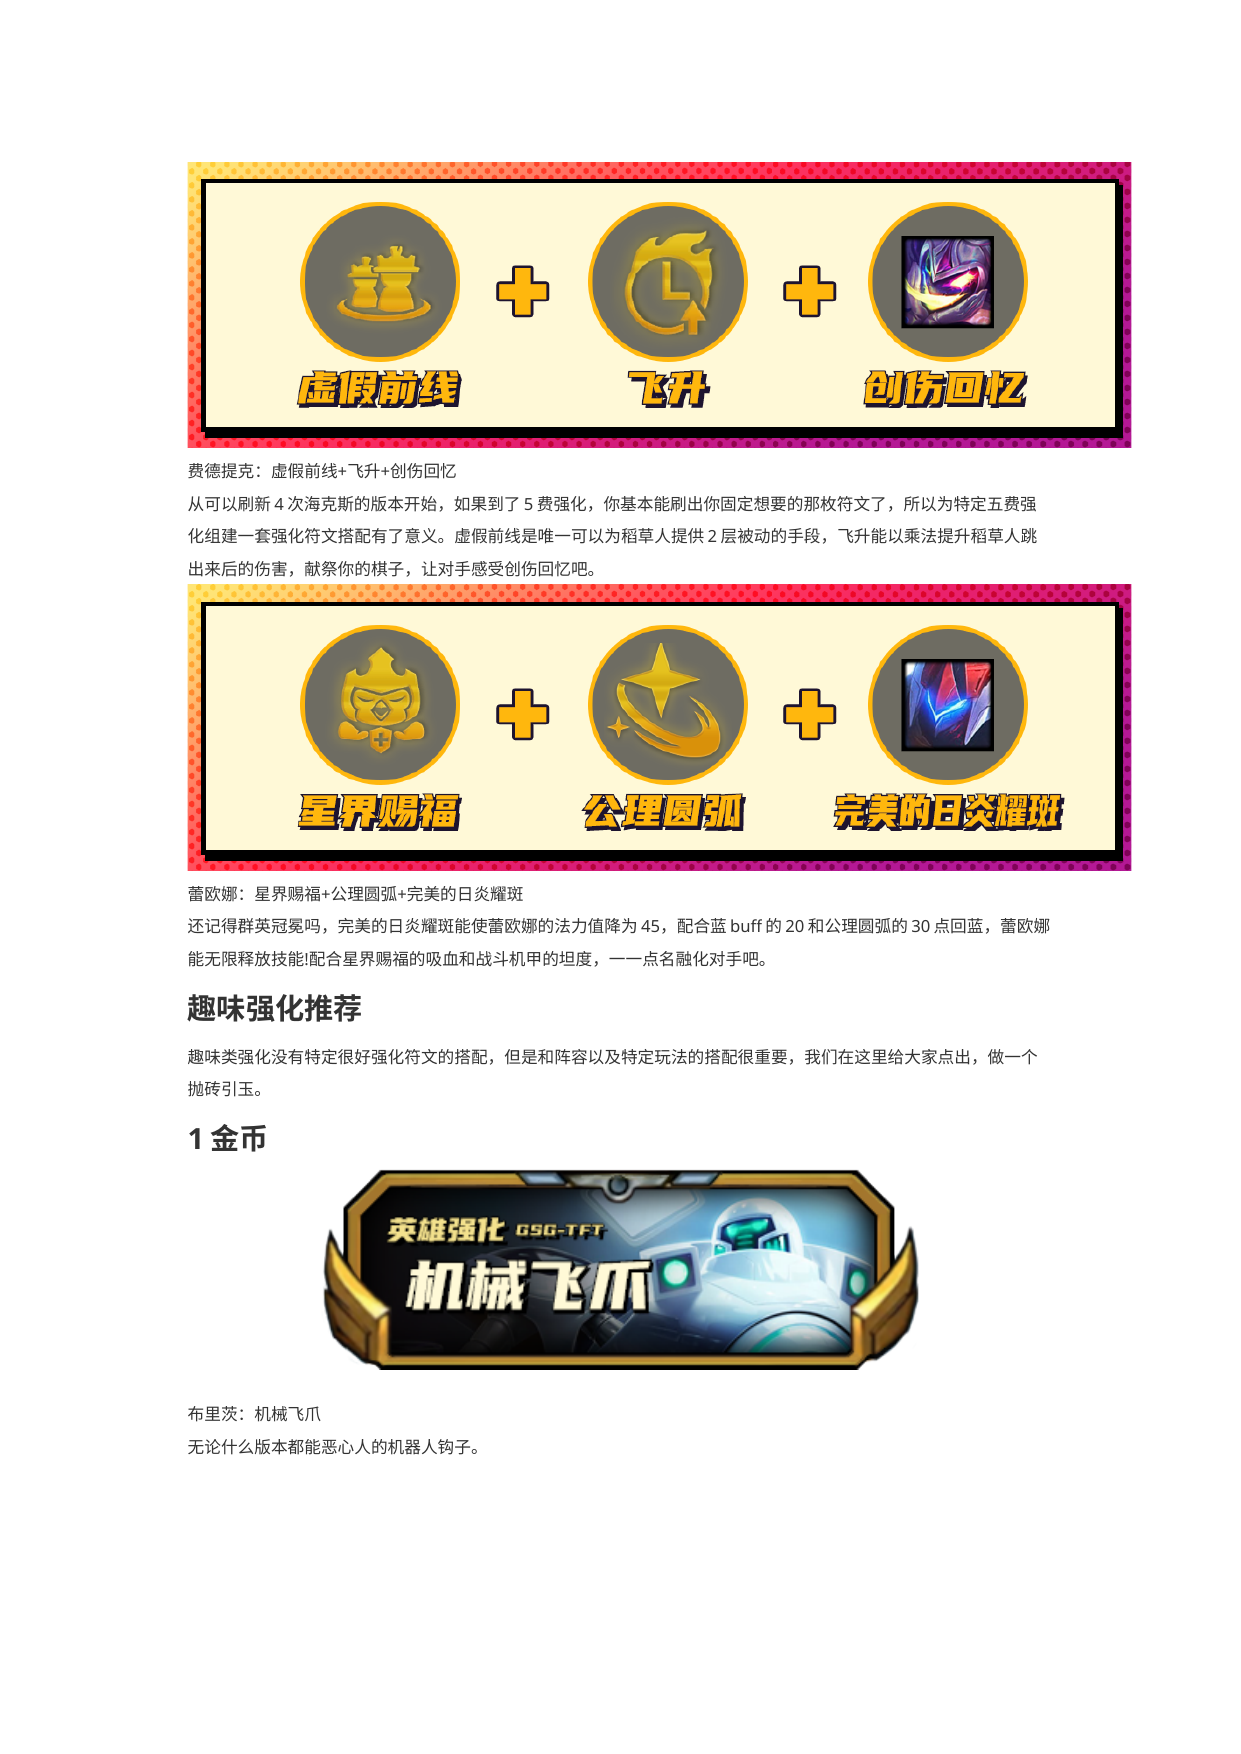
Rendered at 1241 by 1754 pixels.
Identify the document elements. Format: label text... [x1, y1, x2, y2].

text 趣味强化推荐 [187, 974, 1053, 1039]
picture [321, 1169, 920, 1370]
text 费德提克：虚假前线+飞升+创伤回忆 [187, 454, 1053, 487]
text 还记得群英冠冕吗，完美的日炎耀斑能使蕾欧娜的法力值降为45，配合蓝buff的20和公理圆弧的30点回蓝，蕾欧娜能无限释放技能!配合星界赐福的吸血和战斗机甲的坦度，一一点名融化对手吧。 [187, 909, 1053, 974]
text 趣味类强化没有特定很好强化符文的搭配，但是和阵容以及特定玩法的搭配很重要，我们在这里给大家点出，做一个抛砖引玉。 [187, 1039, 1053, 1104]
text 布里茨：机械飞爪 [187, 1397, 1053, 1429]
picture [187, 584, 1132, 871]
text 蕾欧娜：星界赐福+公理圆弧+完美的日炎耀斑 [187, 877, 1053, 909]
text 从可以刷新4次海克斯的版本开始，如果到了5费强化，你基本能刷出你固定想要的那枚符文了，所以为特定五费强化组建一套强化符文搭配有了意义。虚假前线是唯一可以为稻草人提供2层被动的手段，飞升能以乘法提升稻草人跳出来后的伤害，献祭你的棋子，让对手感受创伤回忆吧。 [187, 487, 1053, 584]
picture [187, 162, 1132, 448]
text 1金币 [187, 1104, 1053, 1169]
text 无论什么版本都能恶心人的机器人钩子。 [187, 1429, 1053, 1462]
